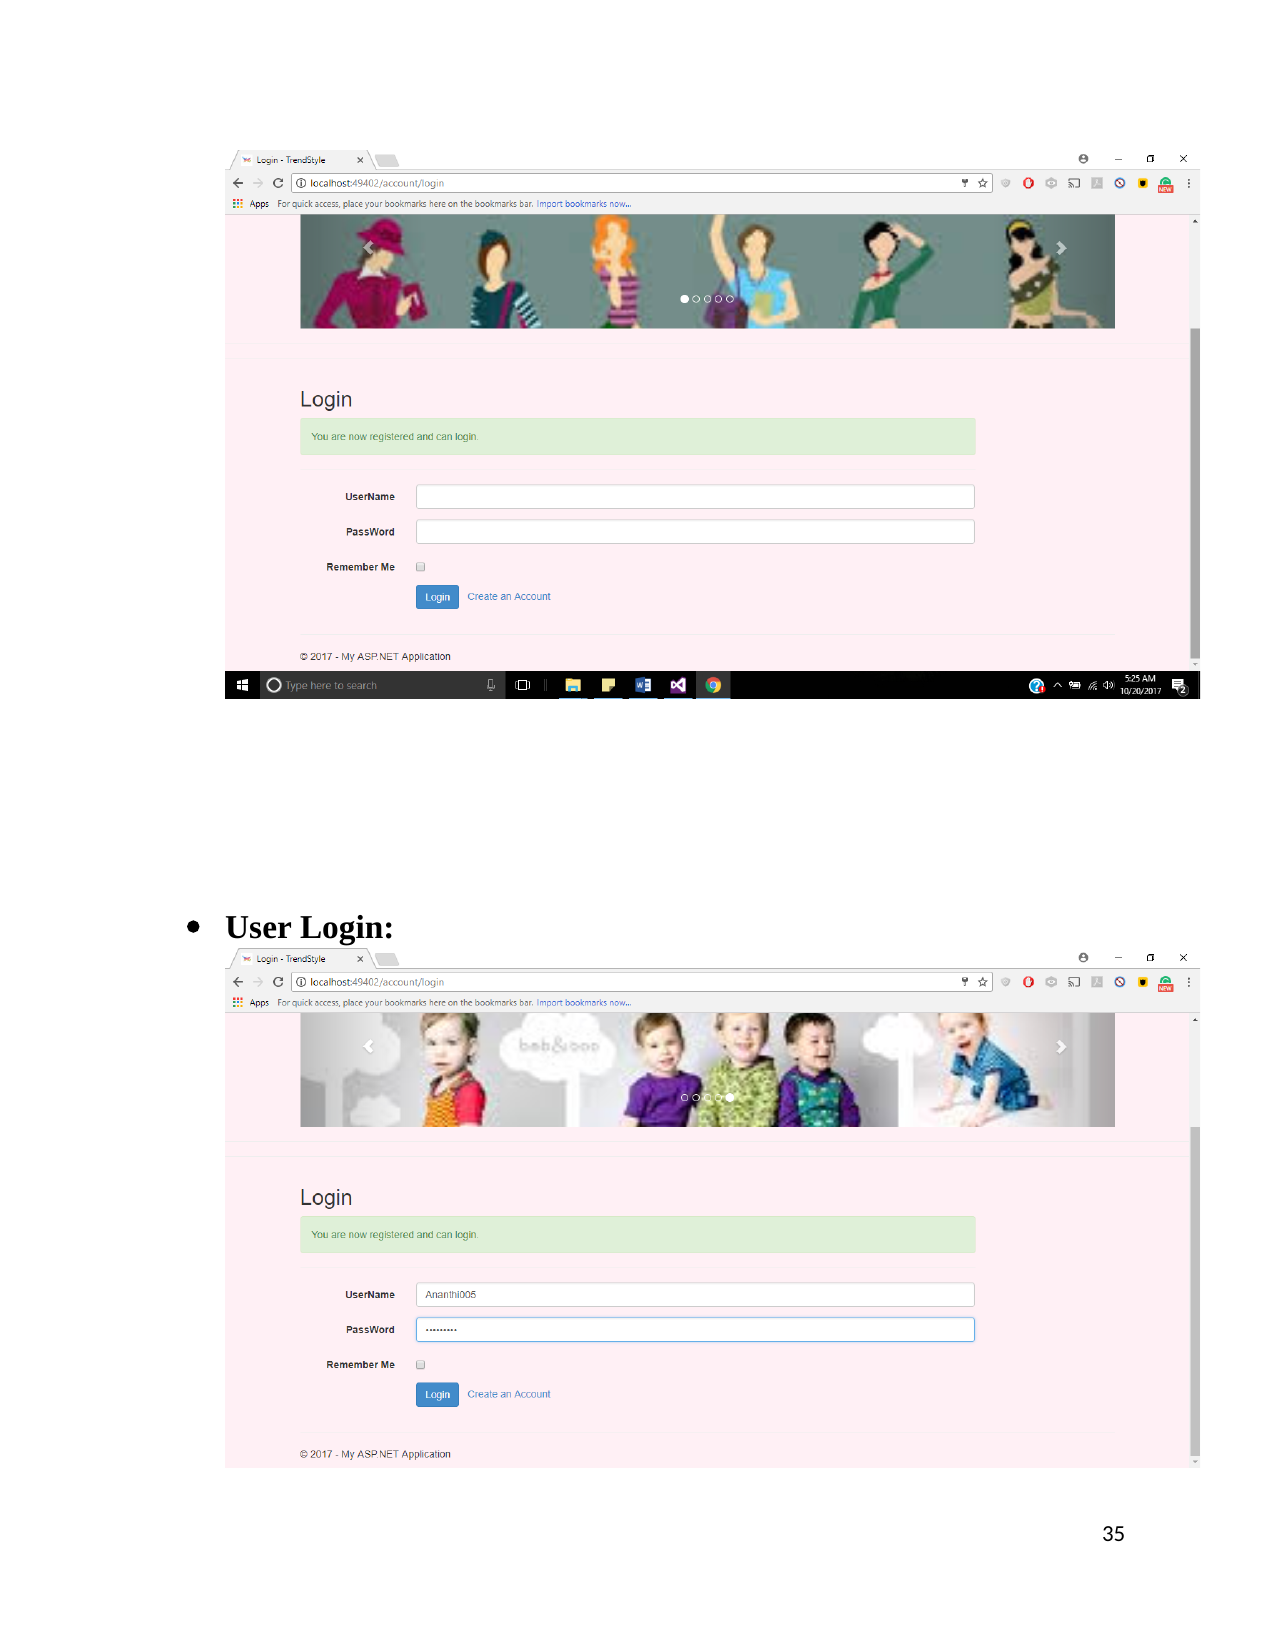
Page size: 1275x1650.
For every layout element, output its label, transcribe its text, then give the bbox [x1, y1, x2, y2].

picture [225, 948, 1200, 1468]
picture [225, 150, 1200, 699]
list User Login: [187, 907, 1125, 945]
